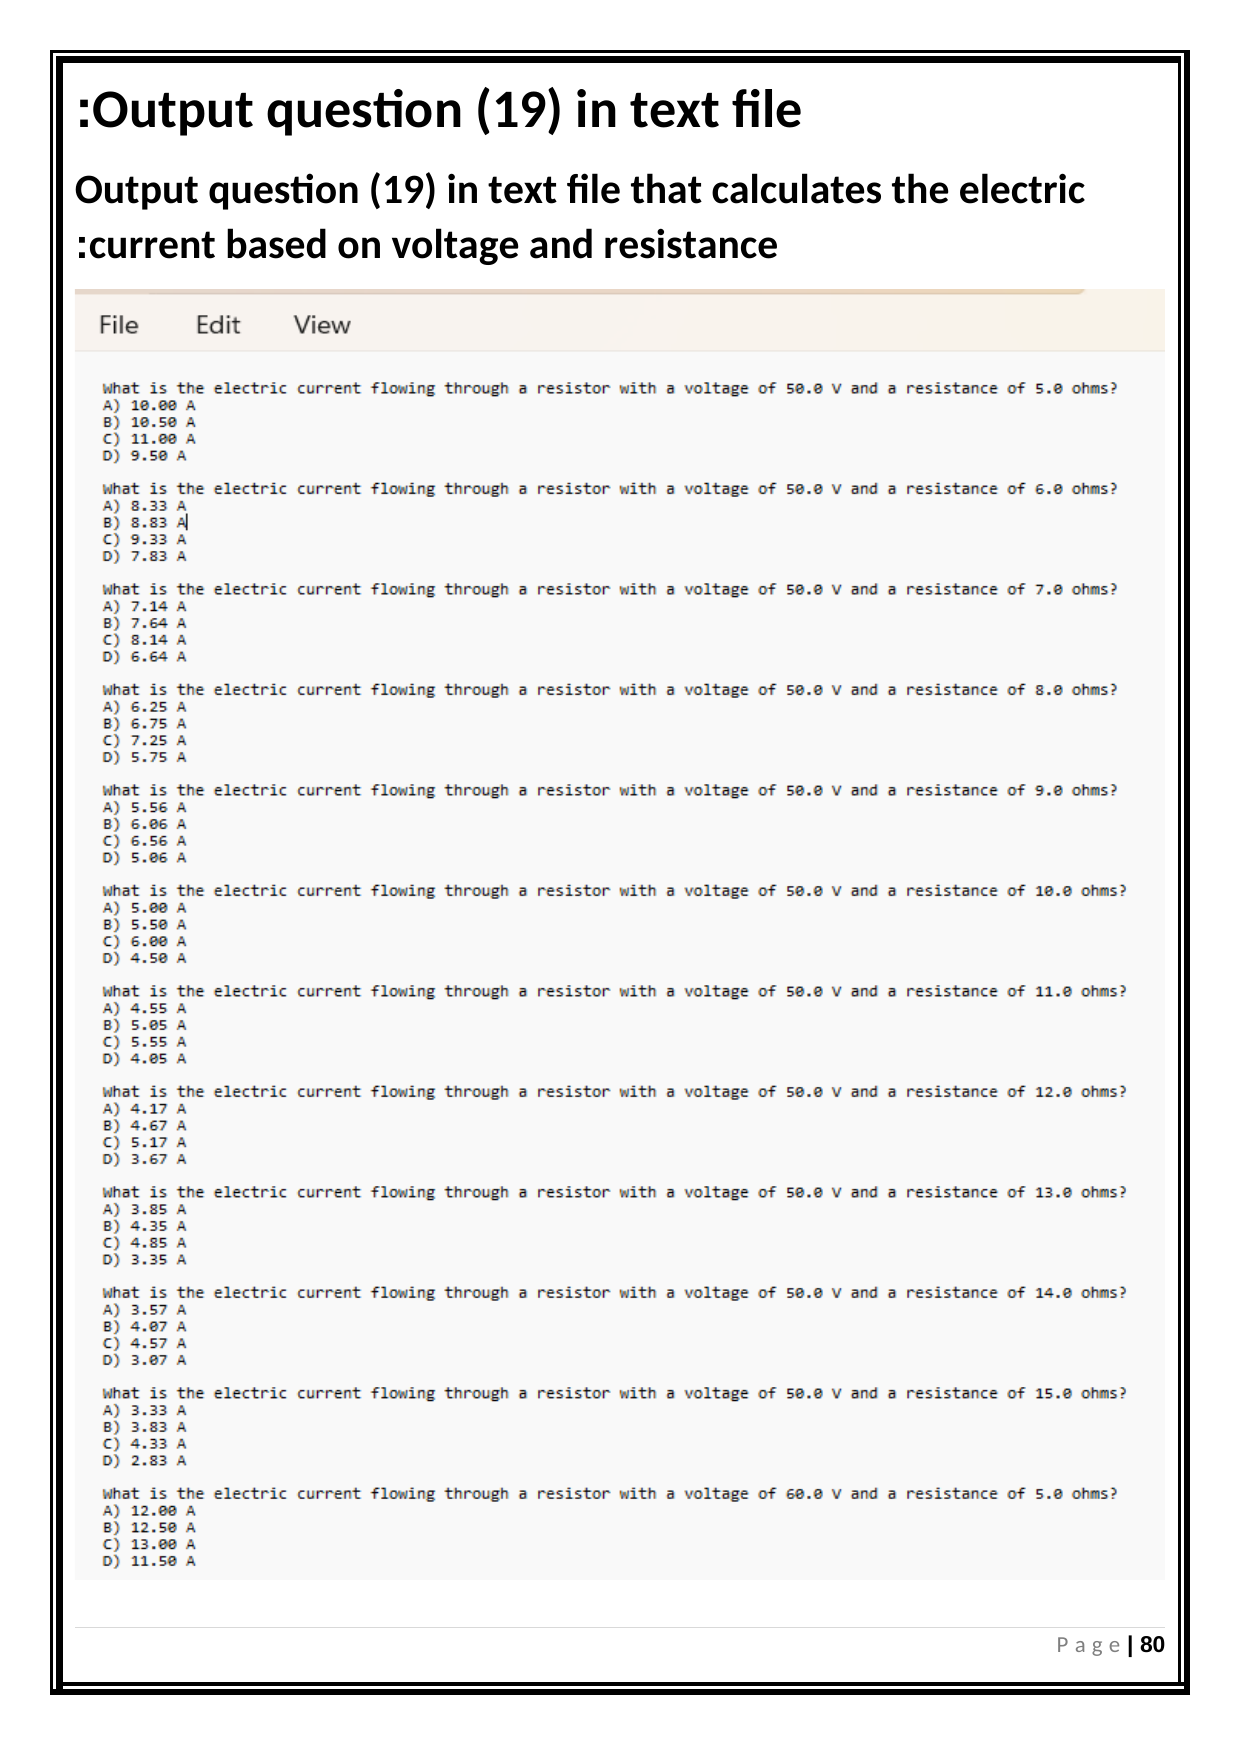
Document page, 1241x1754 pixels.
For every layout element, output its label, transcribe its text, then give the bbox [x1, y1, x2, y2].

picture [74, 289, 1165, 1580]
text Output question (19) in text file that calculates the electric current based on voltage and resistance: [75, 163, 1165, 269]
text Output question (19) in text file: [75, 75, 1165, 141]
